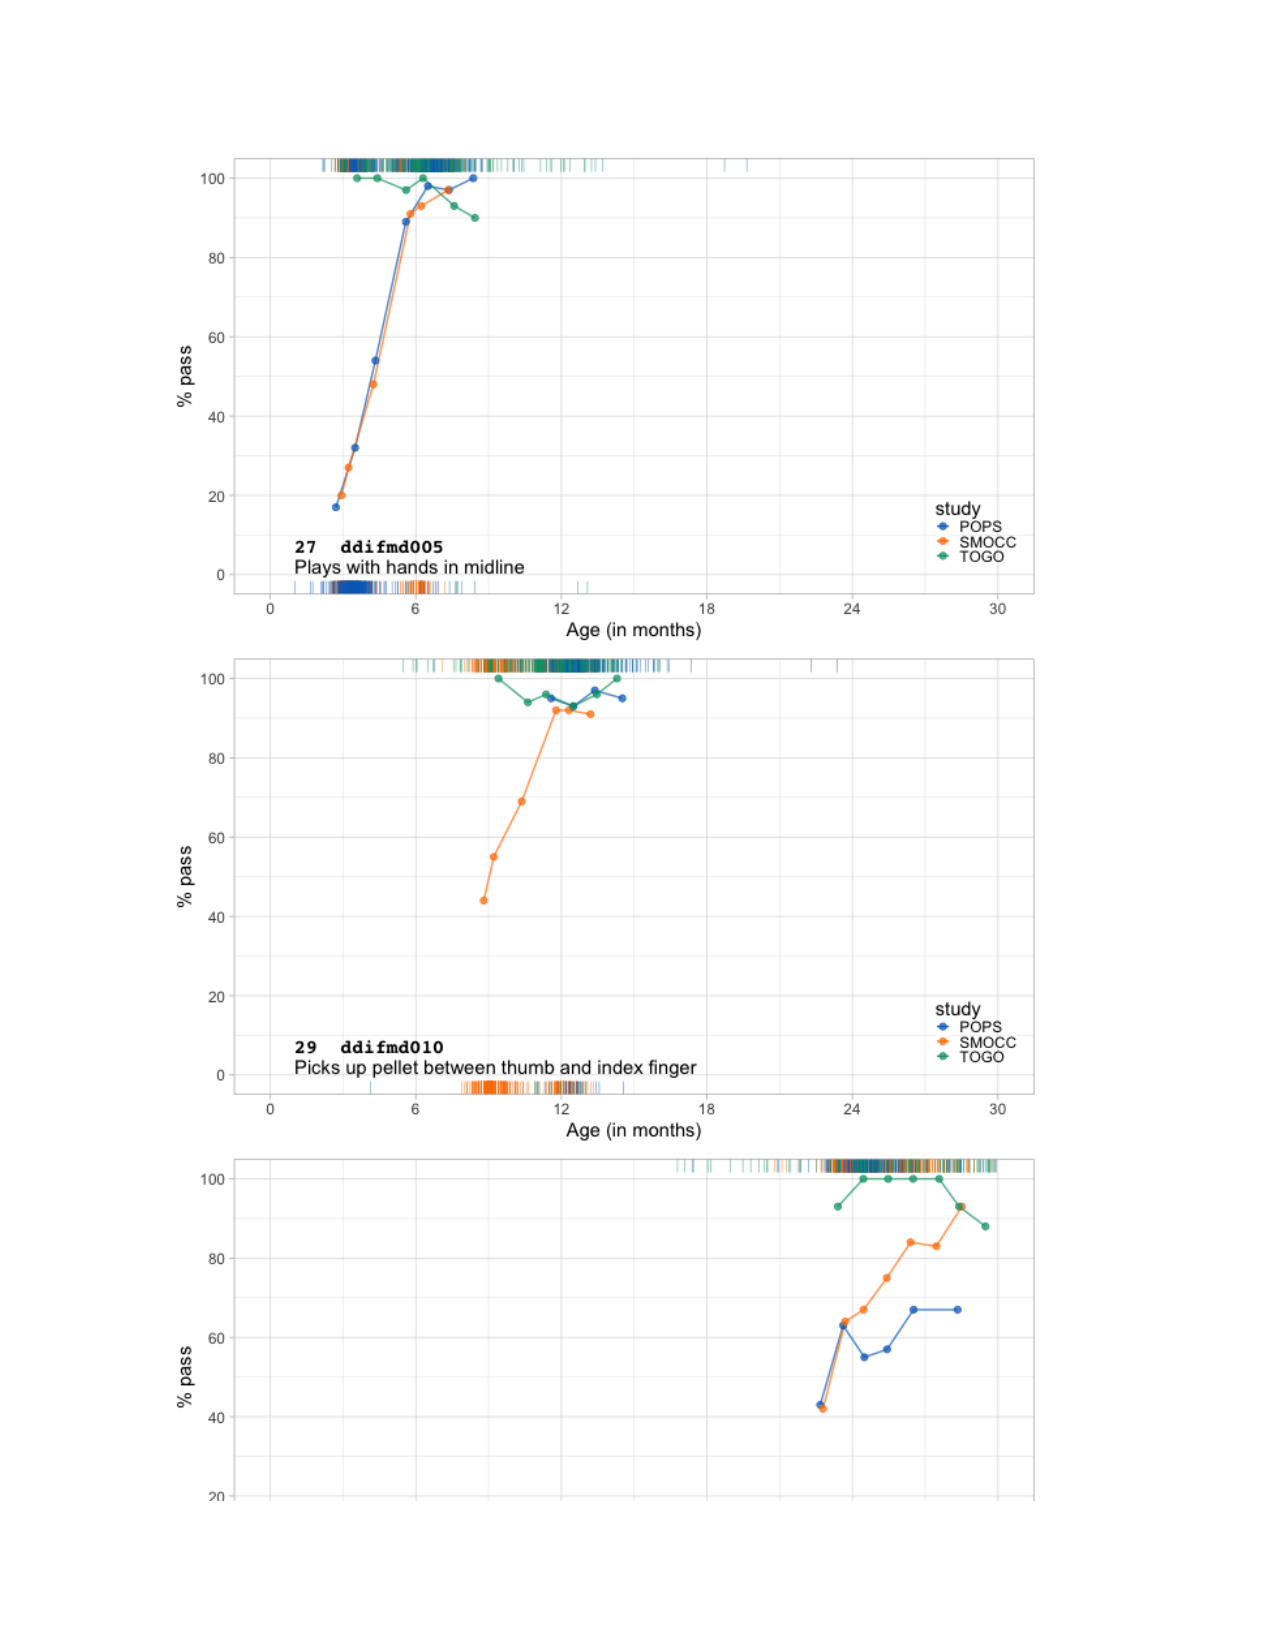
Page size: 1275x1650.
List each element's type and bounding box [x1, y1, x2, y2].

picture [168, 150, 1044, 1501]
